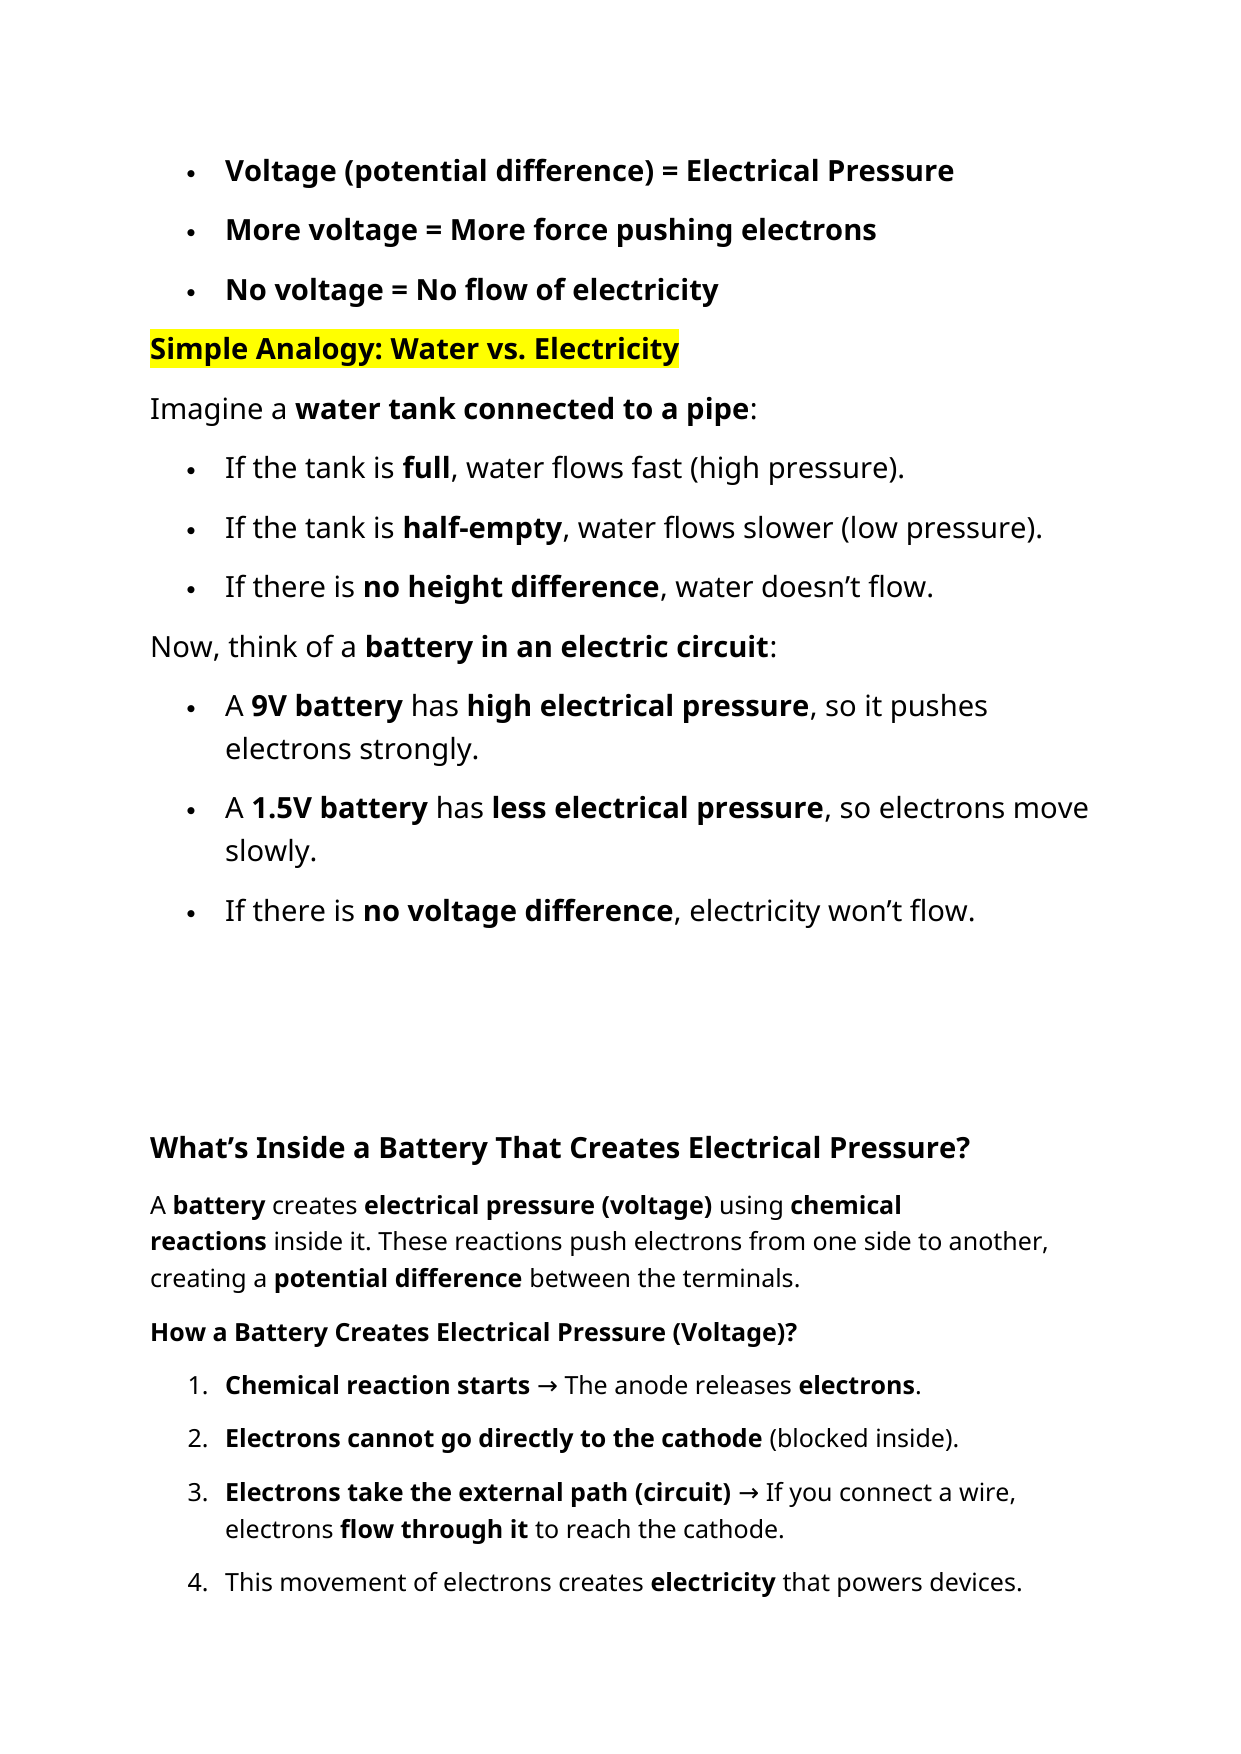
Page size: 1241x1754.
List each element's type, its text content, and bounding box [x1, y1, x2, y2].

text What’s Inside a Battery That Creates Electrical Pressure? [150, 1128, 1090, 1167]
list A 9V battery has high electrical pressure, so it pushes electrons strongly. [187, 685, 1090, 768]
text Imagine a water tank connected to a pipe: [150, 388, 1090, 428]
list Electrons cannot go directly to the cathode (blocked inside). [187, 1421, 1090, 1455]
list Voltage (potential difference) = Electrical Pressure [187, 150, 1090, 190]
list If there is no height difference, water doesn’t flow. [187, 566, 1090, 606]
text A battery creates electrical pressure (voltage) using chemical reactions inside it. These reactions push electrons from one side to another, creating a potential difference between the terminals. [150, 1187, 1090, 1295]
list No voltage = No flow of electricity [187, 269, 1090, 309]
list If the tank is full, water flows fast (high pressure). [187, 447, 1090, 487]
text Now, think of a battery in an electric circuit: [150, 626, 1090, 666]
list More voltage = More force pushing electrons [187, 209, 1090, 249]
list Chemical reaction starts → The anode releases electrons. [187, 1368, 1090, 1402]
list If there is no voltage difference, electricity won’t flow. [187, 890, 1090, 929]
list If the tank is half-empty, water flows slower (low pressure). [187, 507, 1090, 547]
text Simple Analogy: Water vs. Electricity [150, 328, 1090, 368]
text How a Battery Creates Electrical Pressure (Voltage)? [150, 1314, 1090, 1348]
list A 1.5V battery has less electrical pressure, so electrons move slowly. [187, 788, 1090, 870]
list This movement of electrons creates electricity that powers devices. [187, 1565, 1090, 1599]
list Electrons take the external path (circuit) → If you connect a wire, electrons flow through it to reach the cathode. [187, 1474, 1090, 1545]
